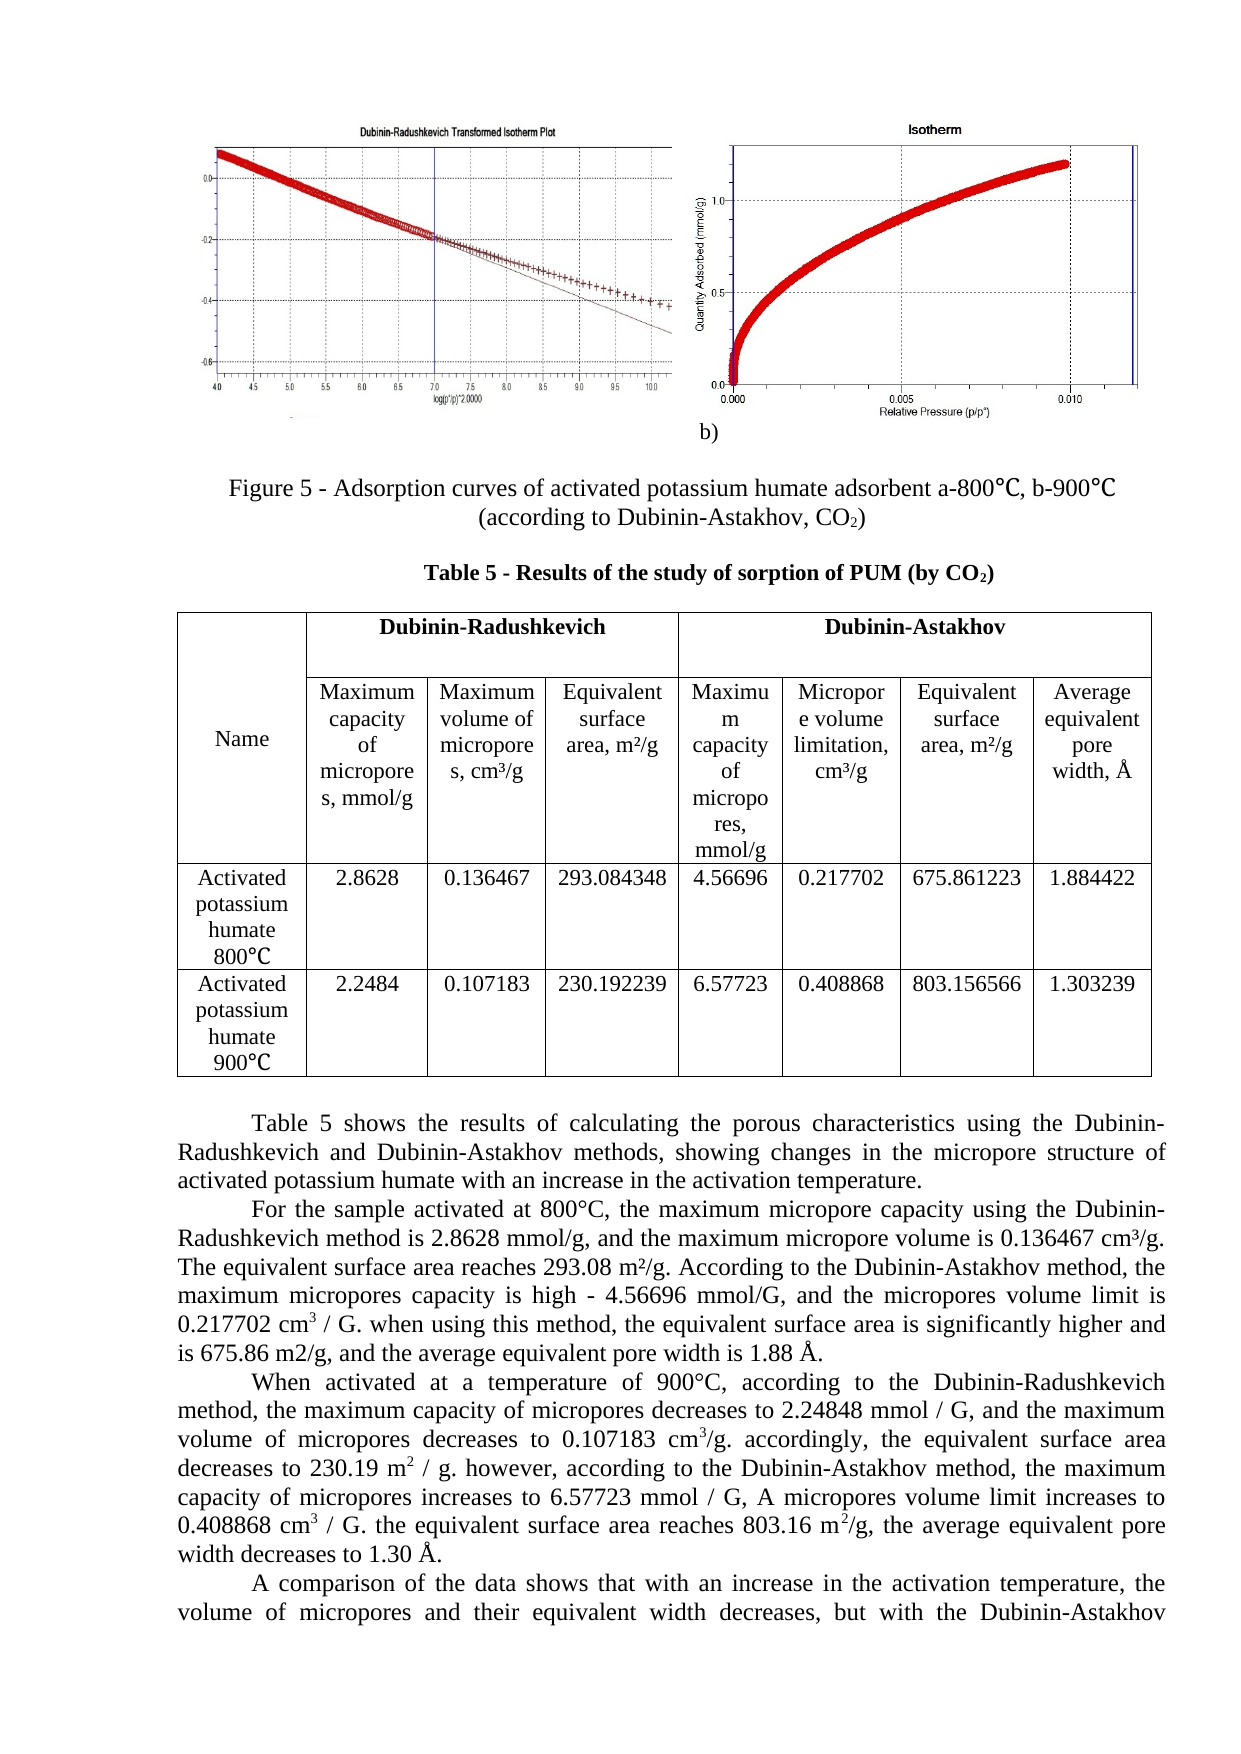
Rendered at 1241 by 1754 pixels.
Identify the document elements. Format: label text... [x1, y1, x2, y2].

text Table 5 - Results of the study of sorption of PUM (by CO2) [177, 559, 1167, 586]
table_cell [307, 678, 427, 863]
text Figure 5 - Adsorption curves of activated potassium humate adsorbent a-800℃, b-900℃ (according to Dubinin-Astakhov, CO2) [177, 473, 1167, 531]
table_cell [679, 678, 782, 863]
text For the sample activated at 800°C, the maximum micropore capacity using the Dubinin-Radushkevich method is 2.8628 mmol/g, and the maximum micropore volume is 0.136467 cm³/g. The equivalent surface area reaches 293.08 m²/g. According to the Dubinin-Astakhov method, the maximum micropores capacity is high - 4.56696 mmol/G, and the micropores volume limit is 0.217702 cm3 / G. when using this method, the equivalent surface area is significantly higher and is 675.86 m2/g, and the average equivalent pore width is 1.88 Å. [177, 1194, 1167, 1367]
picture [199, 118, 672, 418]
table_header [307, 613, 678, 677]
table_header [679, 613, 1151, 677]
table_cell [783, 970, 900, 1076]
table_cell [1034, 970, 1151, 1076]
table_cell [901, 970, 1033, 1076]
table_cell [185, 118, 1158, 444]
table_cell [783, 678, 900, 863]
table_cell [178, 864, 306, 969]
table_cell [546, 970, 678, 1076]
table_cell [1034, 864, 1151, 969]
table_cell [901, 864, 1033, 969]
text When activated at a temperature of 900°C, according to the Dubinin-Radushkevich method, the maximum capacity of micropores decreases to 2.24848 mmol / G, and the maximum volume of micropores decreases to 0.107183 cm3/g. accordingly, the equivalent surface area decreases to 230.19 m2 / g. however, according to the Dubinin-Astakhov method, the maximum capacity of micropores increases to 6.57723 mmol / G, A micropores volume limit increases to 0.408868 cm3 / G. the equivalent surface area reaches 803.16 m2/g, the average equivalent pore width decreases to 1.30 Å. [177, 1367, 1167, 1568]
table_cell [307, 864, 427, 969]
text Table 5 shows the results of calculating the porous characteristics using the Dubinin-Radushkevich and Dubinin-Astakhov methods, showing changes in the micropore structure of activated potassium humate with an increase in the activation temperature. [177, 1108, 1167, 1194]
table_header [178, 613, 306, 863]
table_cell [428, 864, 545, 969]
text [177, 1568, 1167, 1625]
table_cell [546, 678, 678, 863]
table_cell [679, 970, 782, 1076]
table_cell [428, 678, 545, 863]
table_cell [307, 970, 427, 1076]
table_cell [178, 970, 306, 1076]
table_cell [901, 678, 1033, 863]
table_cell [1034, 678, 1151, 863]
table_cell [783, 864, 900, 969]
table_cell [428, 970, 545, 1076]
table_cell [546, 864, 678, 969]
picture [686, 118, 1148, 419]
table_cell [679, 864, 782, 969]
